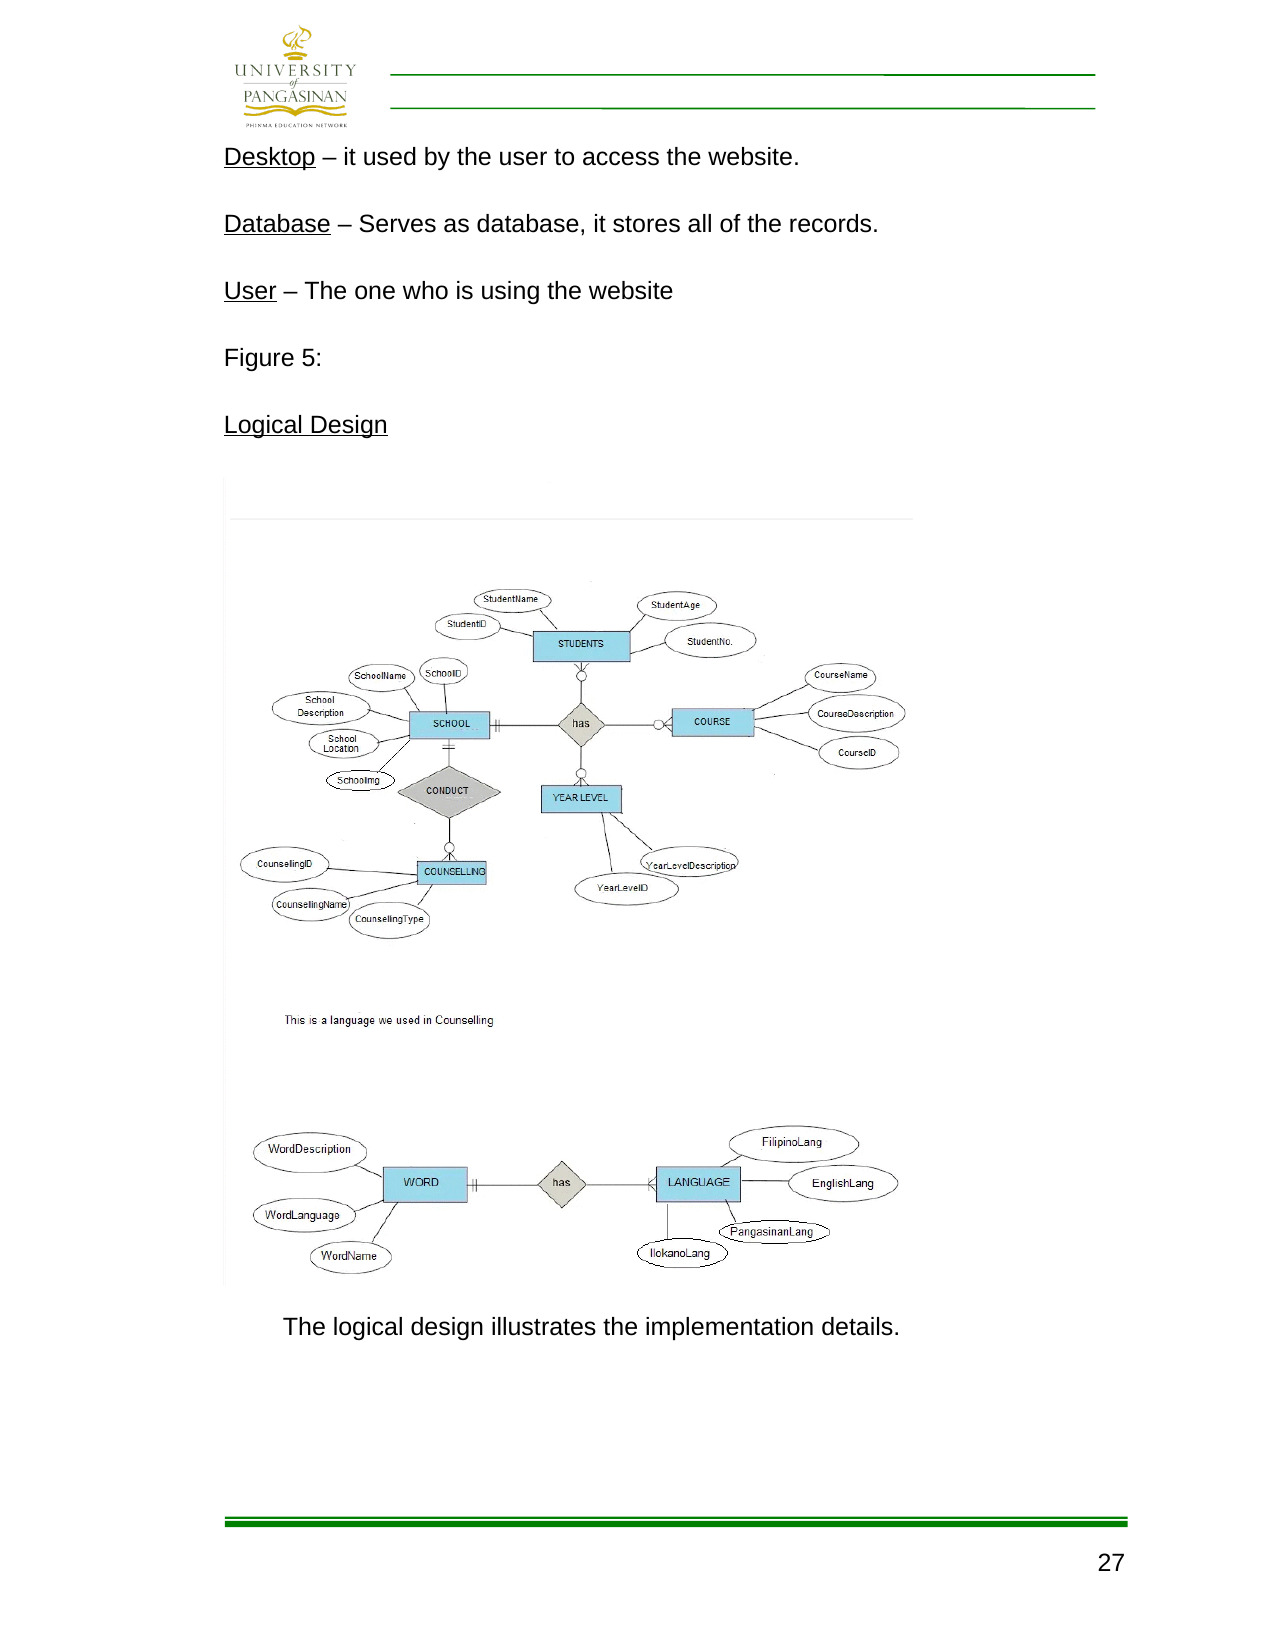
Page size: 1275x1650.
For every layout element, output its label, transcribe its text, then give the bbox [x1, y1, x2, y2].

text Logical Design [224, 410, 1126, 439]
text Figure 5: [224, 343, 1126, 372]
text User – The one who is using the website [224, 276, 1126, 304]
text Database – Serves as database, it stores all of the records. [224, 209, 1126, 237]
text Desktop – it used by the user to access the website. [224, 142, 1126, 170]
text The logical design illustrates the implementation details. [224, 1312, 1146, 1340]
picture [225, 18, 372, 142]
picture [223, 477, 1124, 1286]
